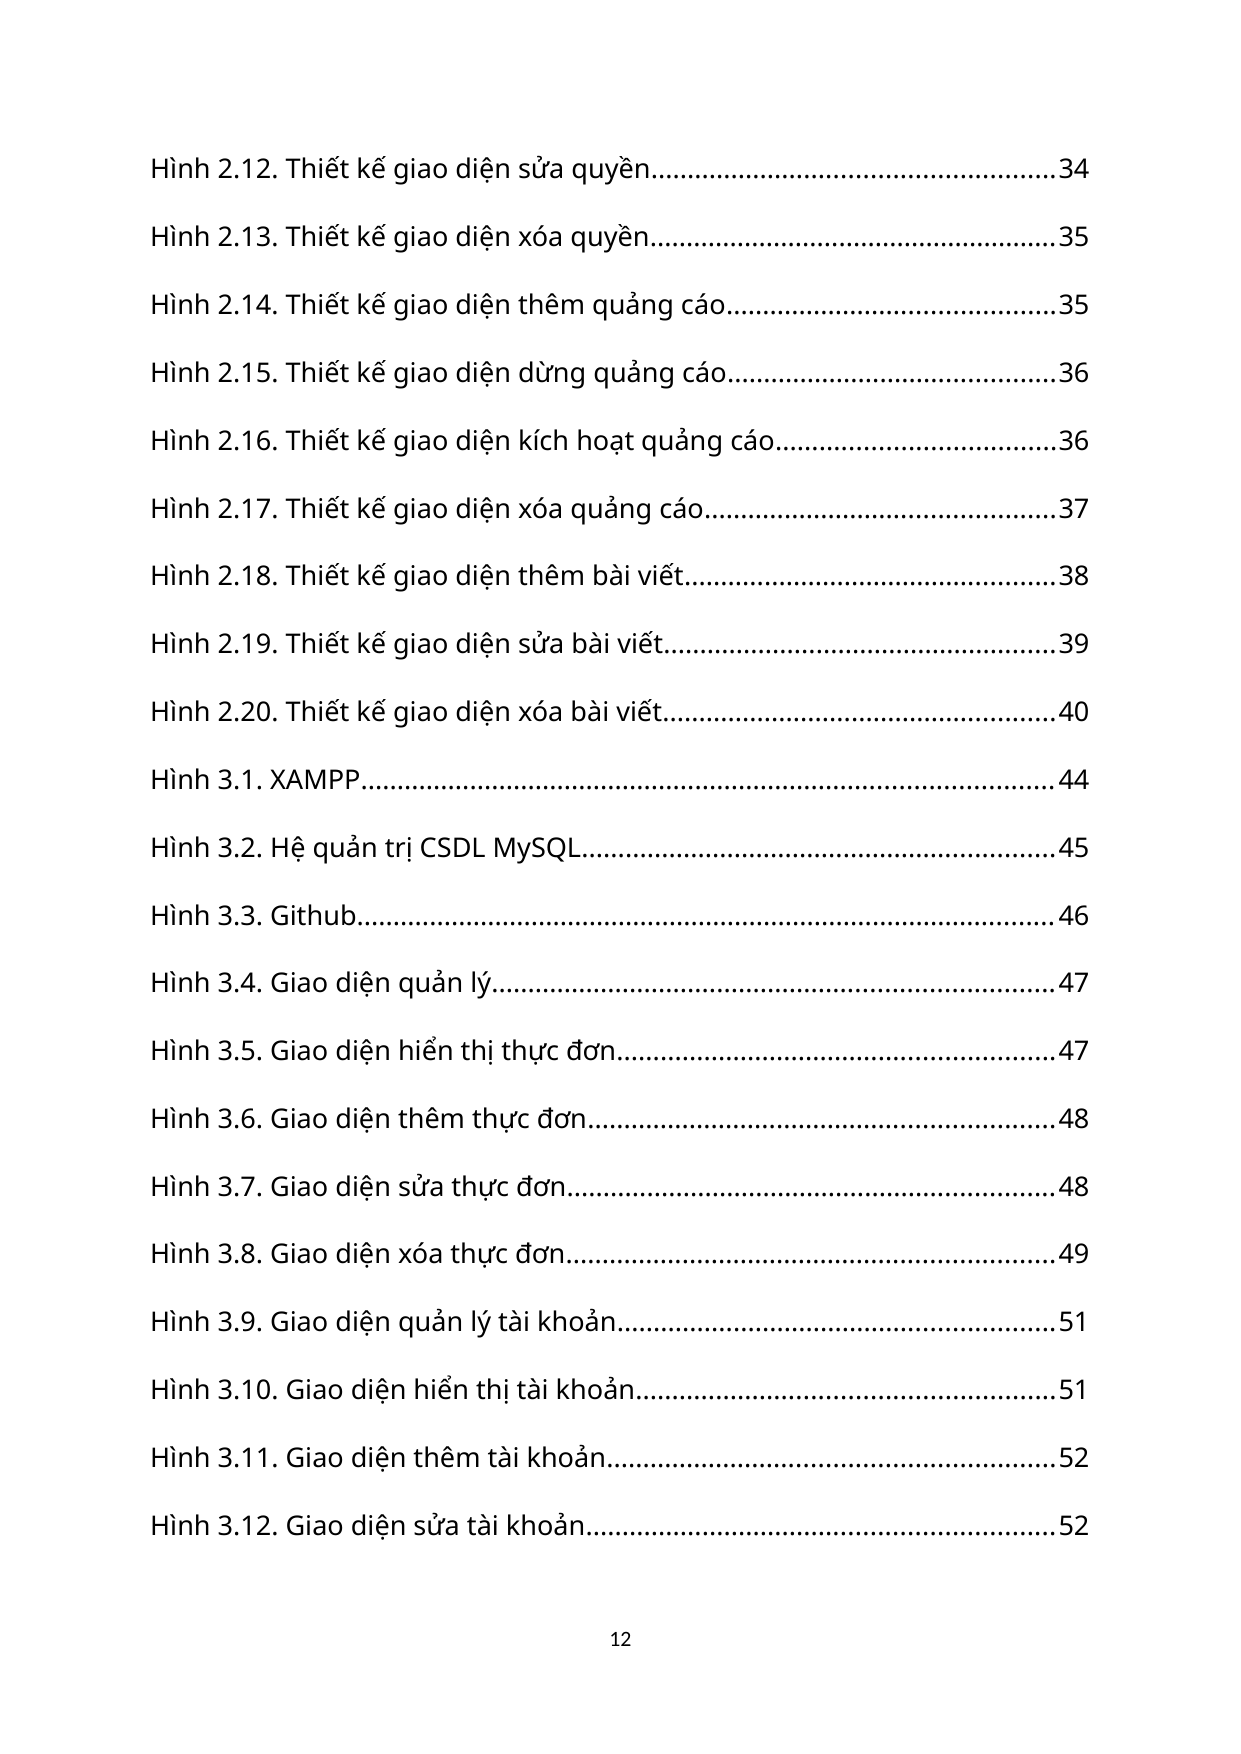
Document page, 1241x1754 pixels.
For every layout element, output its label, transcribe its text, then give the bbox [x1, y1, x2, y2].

text Hình 3.11. Giao diện thêm tài khoản 52 [150, 1438, 1090, 1475]
text Hình 3.1. XAMPP 44 [150, 760, 1090, 797]
text Hình 2.16. Thiết kế giao diện kích hoạt quảng cáo 36 [150, 421, 1090, 458]
text Hình 2.15. Thiết kế giao diện dừng quảng cáo 36 [150, 353, 1090, 390]
text Hình 3.10. Giao diện hiển thị tài khoản 51 [150, 1371, 1090, 1407]
text Hình 2.14. Thiết kế giao diện thêm quảng cáo 35 [150, 286, 1090, 322]
text Hình 2.20. Thiết kế giao diện xóa bài viết 40 [150, 692, 1090, 729]
text Hình 2.13. Thiết kế giao diện xóa quyền 35 [150, 218, 1090, 255]
text Hình 3.8. Giao diện xóa thực đơn 49 [150, 1235, 1090, 1272]
text Hình 3.4. Giao diện quản lý 47 [150, 964, 1090, 1001]
text Hình 2.17. Thiết kế giao diện xóa quảng cáo 37 [150, 489, 1090, 526]
text Hình 2.18. Thiết kế giao diện thêm bài viết 38 [150, 557, 1090, 594]
text Hình 3.5. Giao diện hiển thị thực đơn 47 [150, 1032, 1090, 1068]
text Hình 3.9. Giao diện quản lý tài khoản 51 [150, 1303, 1090, 1340]
text Hình 3.2. Hệ quản trị CSDL MySQL 45 [150, 828, 1090, 865]
text Hình 3.6. Giao diện thêm thực đơn 48 [150, 1099, 1090, 1136]
text Hình 3.7. Giao diện sửa thực đơn 48 [150, 1167, 1090, 1204]
text Hình 3.3. Github 46 [150, 896, 1090, 933]
text Hình 2.12. Thiết kế giao diện sửa quyền 34 [150, 150, 1090, 187]
text Hình 3.12. Giao diện sửa tài khoản 52 [150, 1506, 1090, 1543]
text Hình 2.19. Thiết kế giao diện sửa bài viết 39 [150, 625, 1090, 662]
